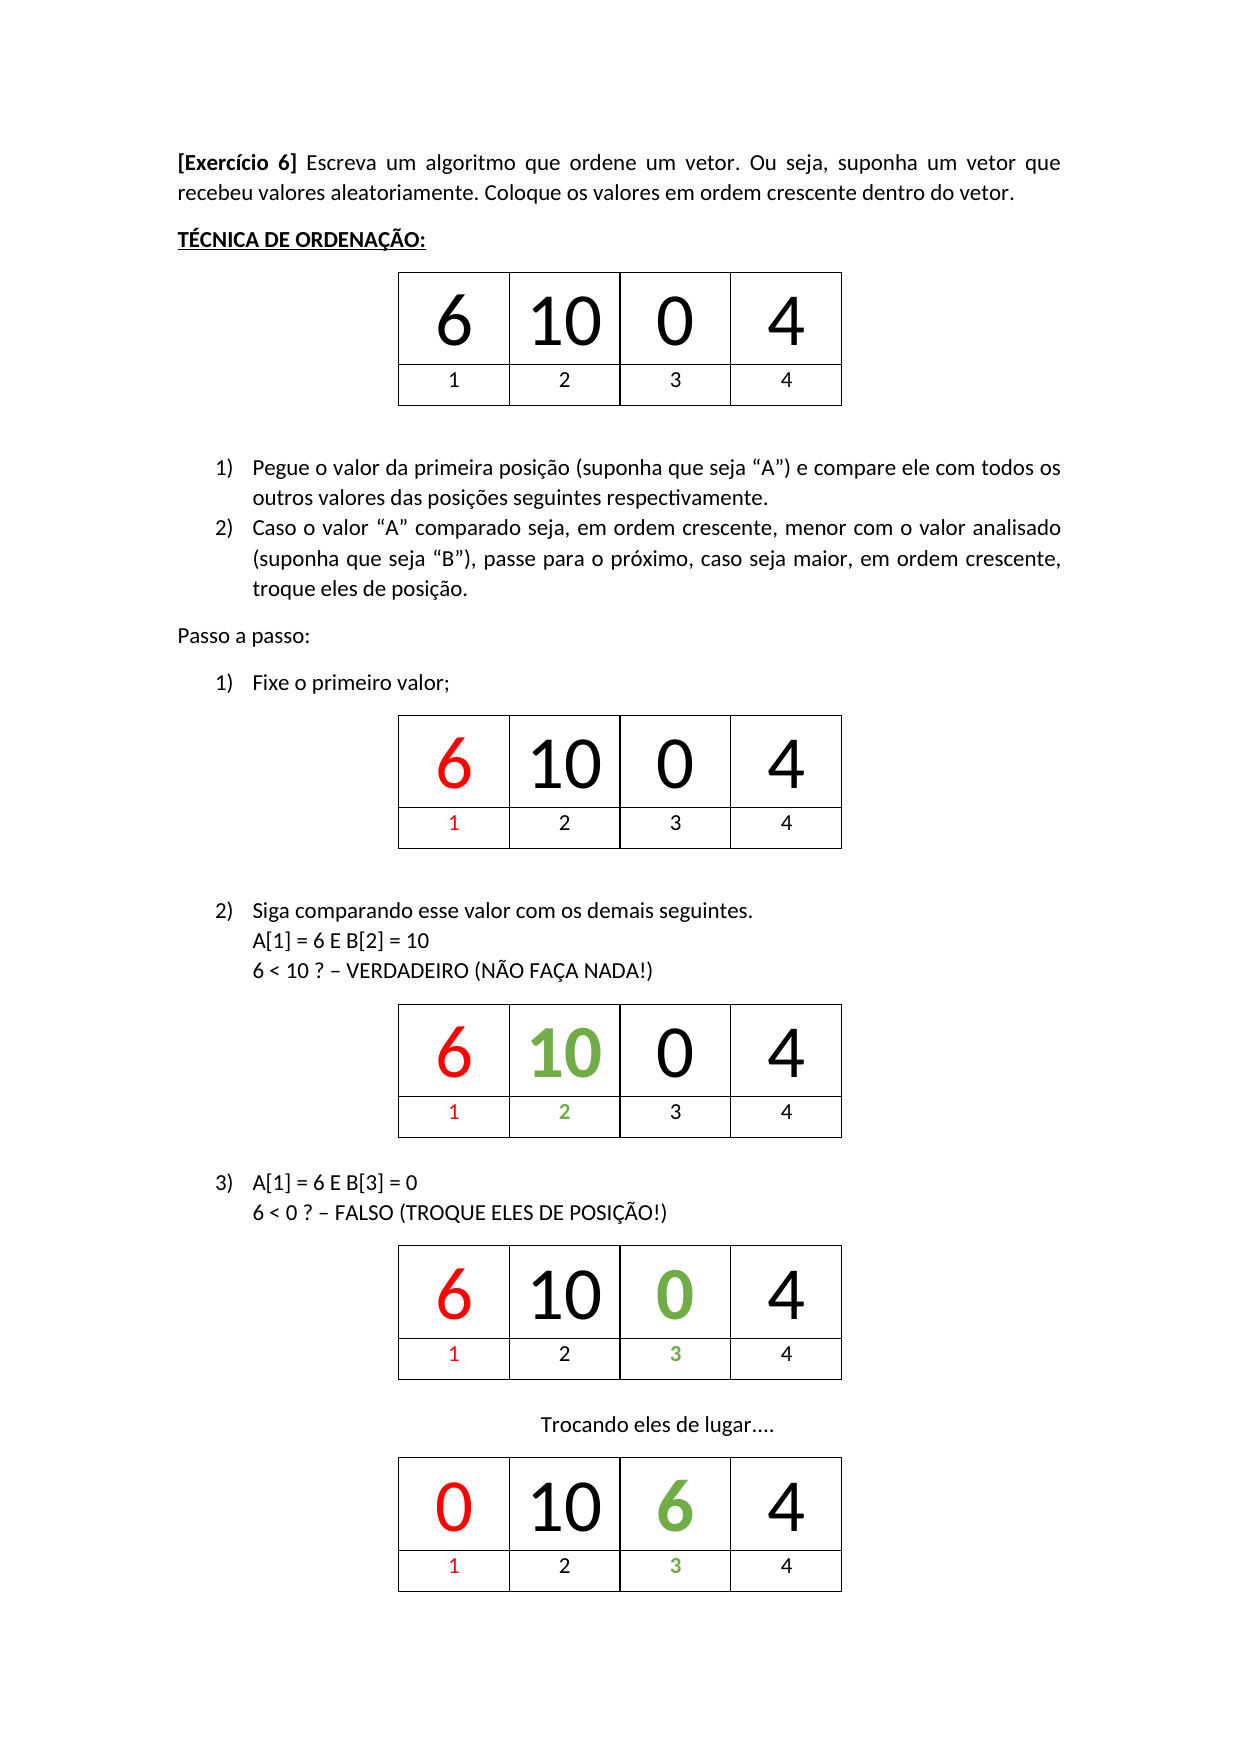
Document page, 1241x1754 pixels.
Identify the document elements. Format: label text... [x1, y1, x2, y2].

table_cell 1 [399, 365, 509, 405]
table_header 0 [621, 1246, 730, 1338]
table_header 4 [731, 1246, 841, 1338]
table_cell 3 [621, 808, 730, 848]
table_header 10 [510, 1458, 619, 1550]
list Pegue o valor da primeira posição (suponha que seja “A”) e compare ele com todos os outros valores das posições seguintes respectivamente. [215, 453, 1063, 511]
list Caso o valor “A” comparado seja, em ordem crescente, menor com o valor analisado (suponha que seja “B”), passe para o próximo, caso seja maior, em ordem crescente, troque eles de posição. [215, 513, 1063, 602]
table_cell 4 [731, 365, 841, 405]
table_cell 4 [731, 1551, 841, 1591]
table_cell 1 [399, 1339, 509, 1379]
table_header 10 [510, 273, 619, 364]
list Siga comparando esse valor com os demais seguintes. [215, 896, 1063, 924]
table_cell 4 [731, 1097, 841, 1137]
table_cell 3 [621, 365, 730, 405]
list A[1] = 6 E B[2] = 10 [252, 926, 1063, 954]
table_cell 4 [731, 1339, 841, 1379]
table_header 6 [399, 273, 509, 364]
table_header 0 [621, 716, 730, 807]
text Passo a passo: [177, 621, 1063, 649]
table_cell 2 [510, 1097, 619, 1137]
list 6 < 10 ? – VERDADEIRO (NÃO FAÇA NADA!) [252, 957, 1063, 984]
list Trocando eles de lugar.... [252, 1410, 1063, 1438]
table_header 6 [621, 1458, 730, 1550]
table_cell 3 [621, 1339, 730, 1379]
table_header 4 [731, 273, 841, 364]
table_cell 3 [621, 1097, 730, 1137]
table_header 0 [621, 273, 730, 364]
table_header 6 [399, 1246, 509, 1338]
table_header 10 [510, 1005, 619, 1096]
table_header 10 [510, 716, 619, 807]
table_header 0 [621, 1005, 730, 1096]
table_cell 1 [399, 1551, 509, 1591]
table_cell 2 [510, 365, 619, 405]
text [Exercício 6] Escreva um algoritmo que ordene um vetor. Ou seja, suponha um vetor que recebeu valores aleatoriamente. Coloque os valores em ordem crescente dentro do vetor. [177, 148, 1063, 206]
table_cell 2 [510, 808, 619, 848]
list 6 < 0 ? – FALSO (TROQUE ELES DE POSIÇÃO!) [252, 1198, 1063, 1227]
table_cell 4 [731, 808, 841, 848]
table_cell 1 [399, 808, 509, 848]
list A[1] = 6 E B[3] = 0 [215, 1168, 1063, 1196]
table_header 6 [399, 1005, 509, 1096]
table_header 4 [731, 716, 841, 807]
table_header 4 [731, 1458, 841, 1550]
table_header 10 [510, 1246, 619, 1338]
table_header 6 [399, 716, 509, 807]
table_cell 1 [399, 1097, 509, 1137]
list Fixe o primeiro valor; [215, 668, 1063, 696]
table_header 0 [399, 1458, 509, 1550]
table_cell 3 [621, 1551, 730, 1591]
table_header 4 [731, 1005, 841, 1096]
table_cell 2 [510, 1339, 619, 1379]
table_cell 2 [510, 1551, 619, 1591]
text TÉCNICA DE ORDENAÇÃO: [177, 225, 1063, 253]
